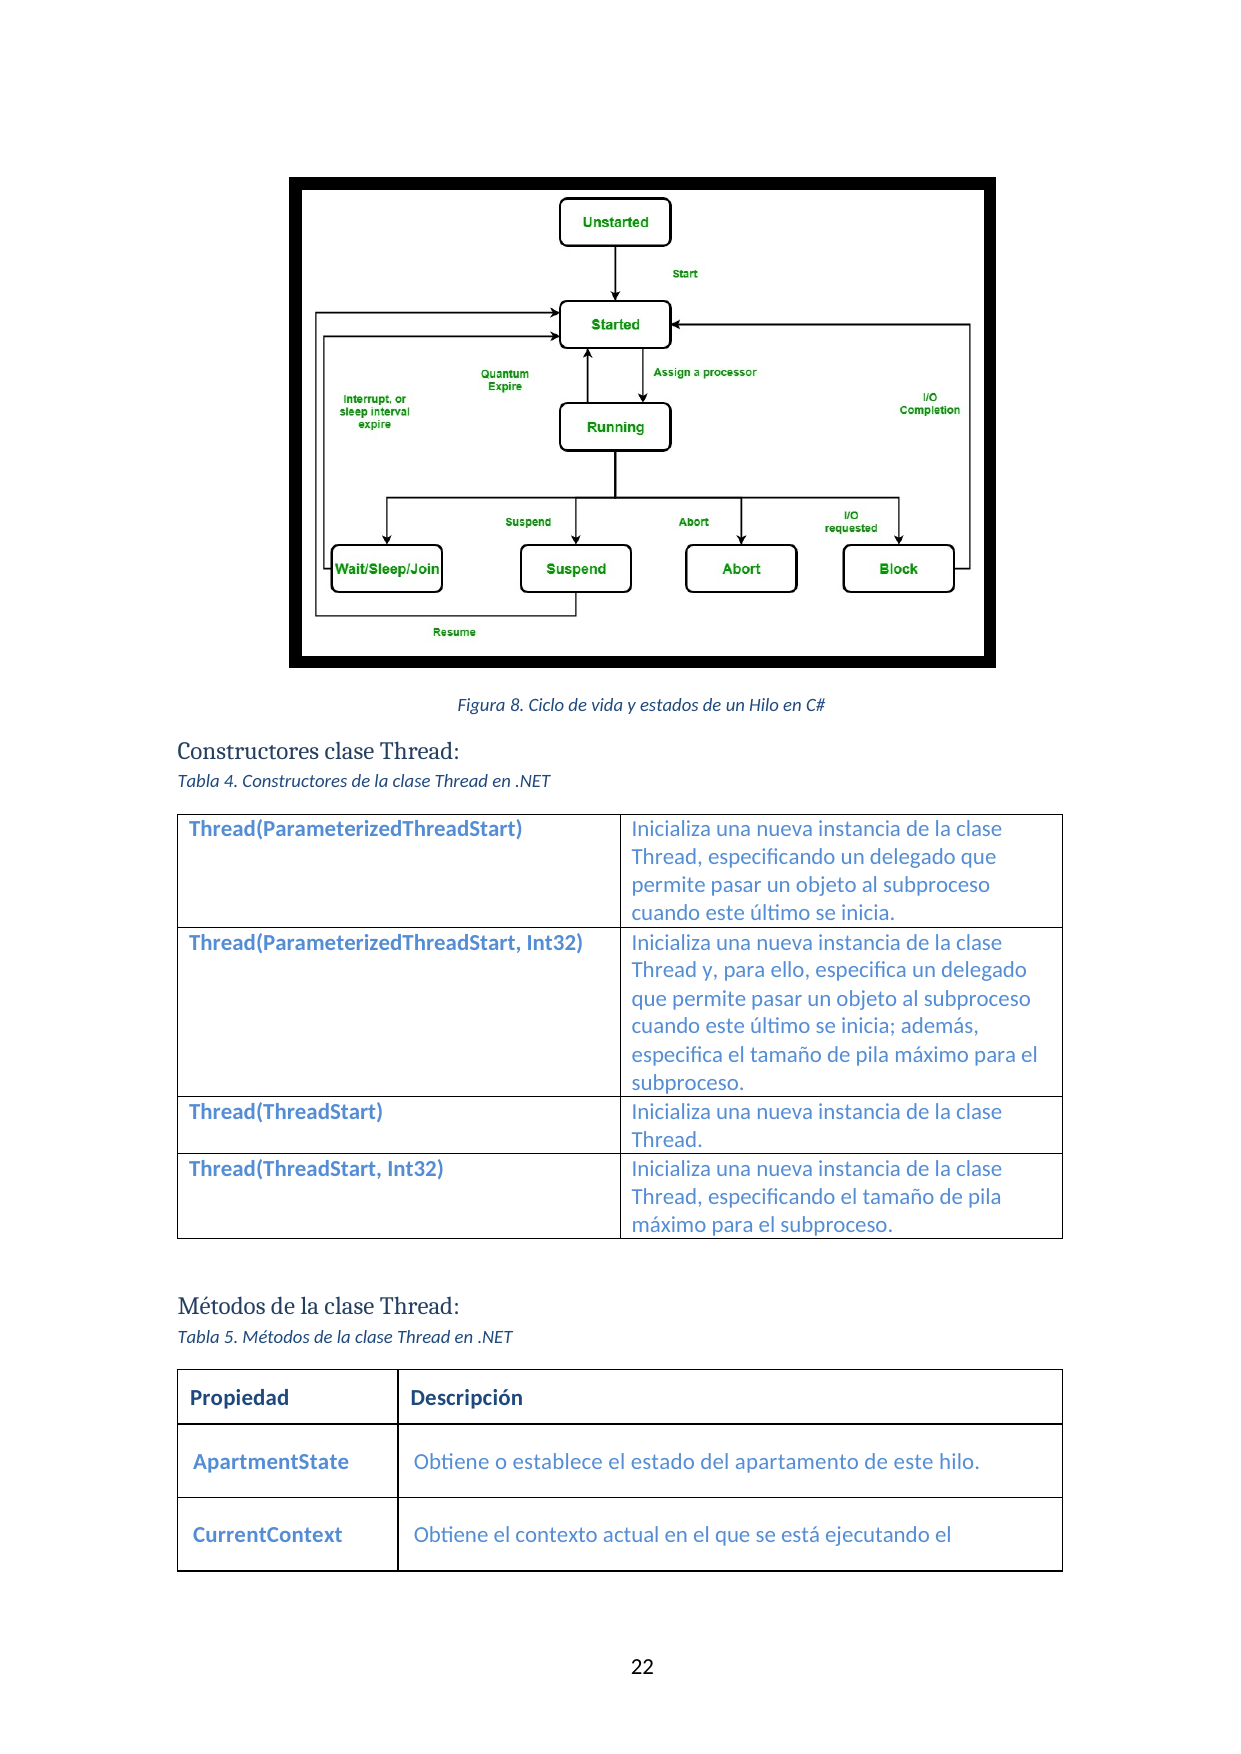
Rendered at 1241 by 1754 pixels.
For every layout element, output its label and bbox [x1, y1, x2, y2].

picture [302, 190, 984, 656]
